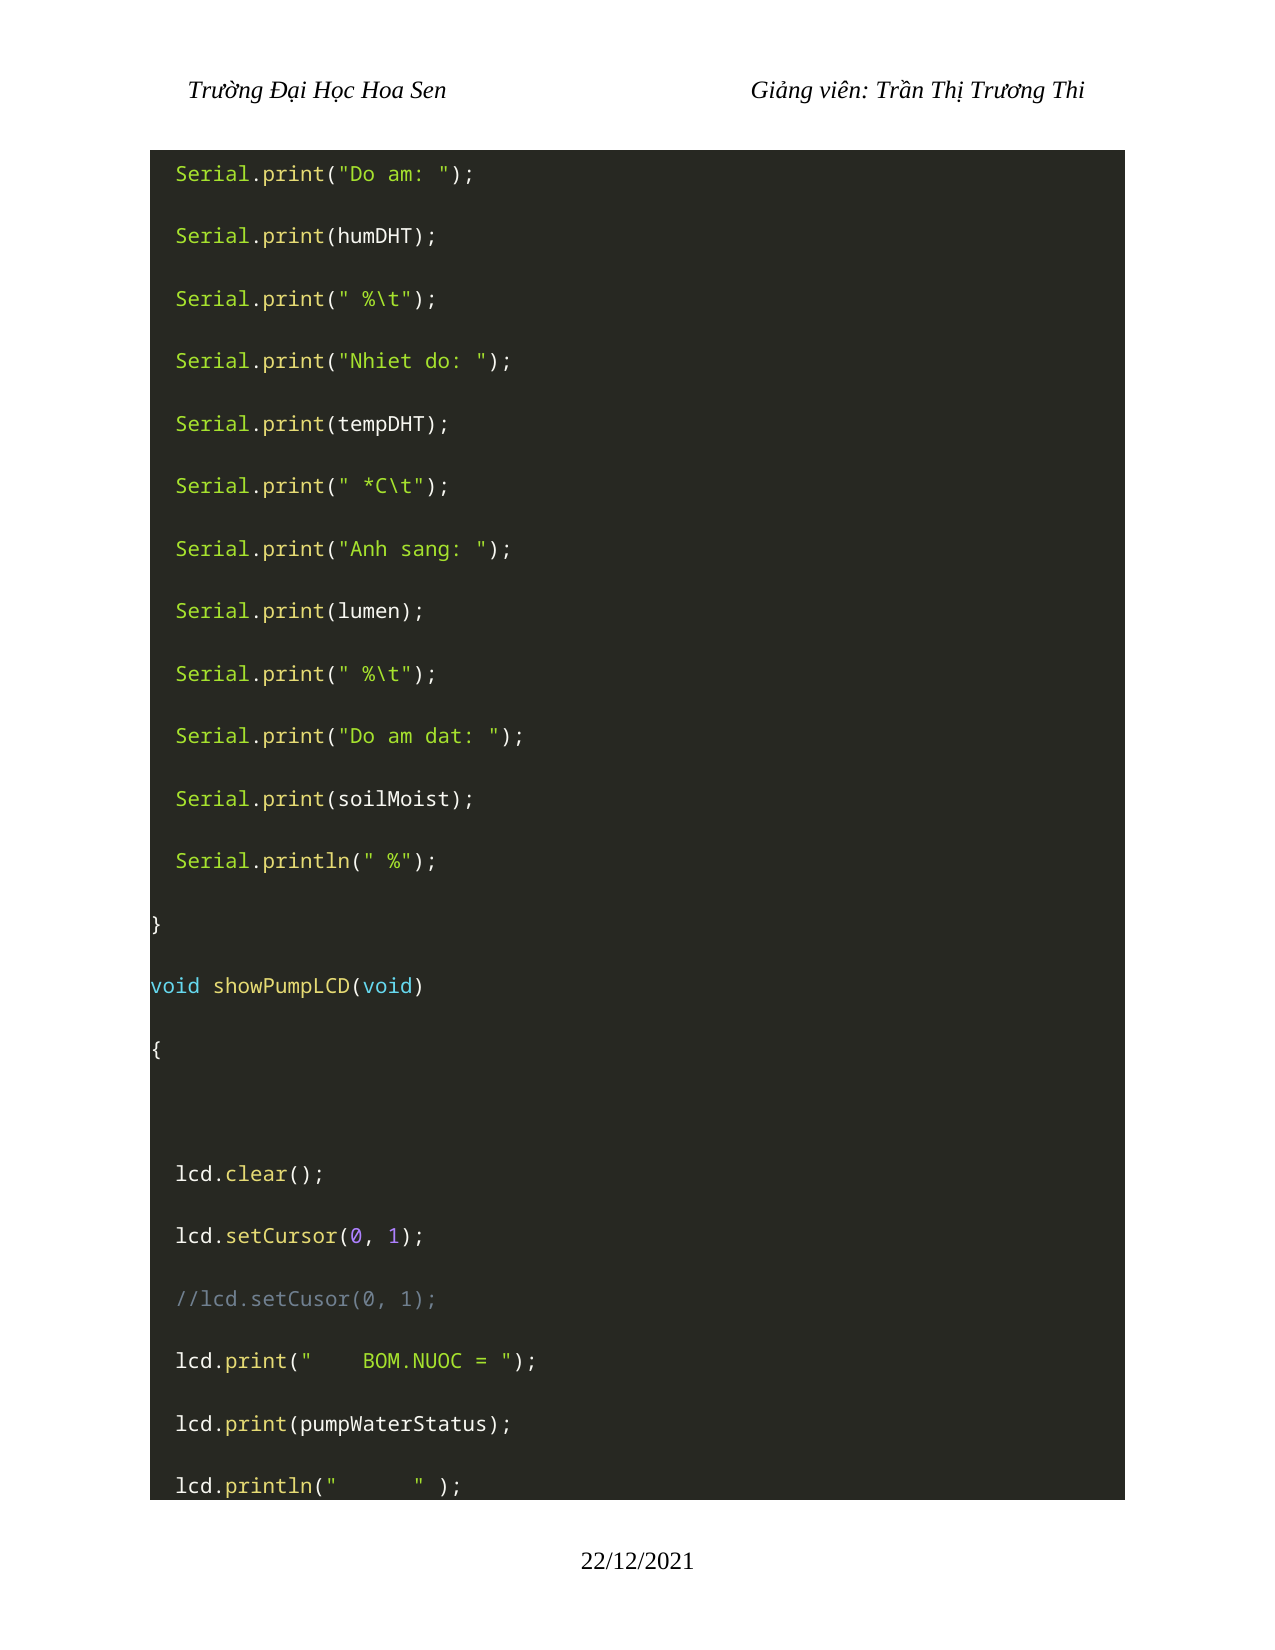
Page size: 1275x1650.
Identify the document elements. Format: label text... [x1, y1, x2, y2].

text Serial.print(" %\t"); [150, 275, 1125, 312]
text lcd.print(pumpWaterStatus); [150, 1400, 1125, 1437]
text Serial.print("Anh sang: "); [150, 525, 1125, 562]
text { [150, 1025, 1125, 1062]
text Serial.print(" *C\t"); [150, 462, 1125, 500]
text } [150, 900, 1125, 937]
text Serial.print(lumen); [150, 587, 1125, 625]
text Serial.println(" %"); [150, 837, 1125, 875]
text Serial.print("Do am: "); [150, 150, 1125, 187]
text lcd.clear(); [150, 1150, 1125, 1187]
text Serial.print(tempDHT); [150, 400, 1125, 437]
text lcd.print(" BOM.NUOC = "); [150, 1337, 1125, 1375]
text Serial.print(soilMoist); [150, 775, 1125, 812]
text void showPumpLCD(void) [150, 962, 1125, 1000]
text Serial.print("Do am dat: "); [150, 712, 1125, 750]
text Serial.print(humDHT); [150, 212, 1125, 250]
text Serial.print("Nhiet do: "); [150, 337, 1125, 375]
text lcd.setCursor(0, 1); [150, 1212, 1125, 1250]
text lcd.println(" " ); [150, 1462, 1125, 1500]
text Serial.print(" %\t"); [150, 650, 1125, 687]
text //lcd.setCusor(0, 1); [150, 1275, 1125, 1312]
